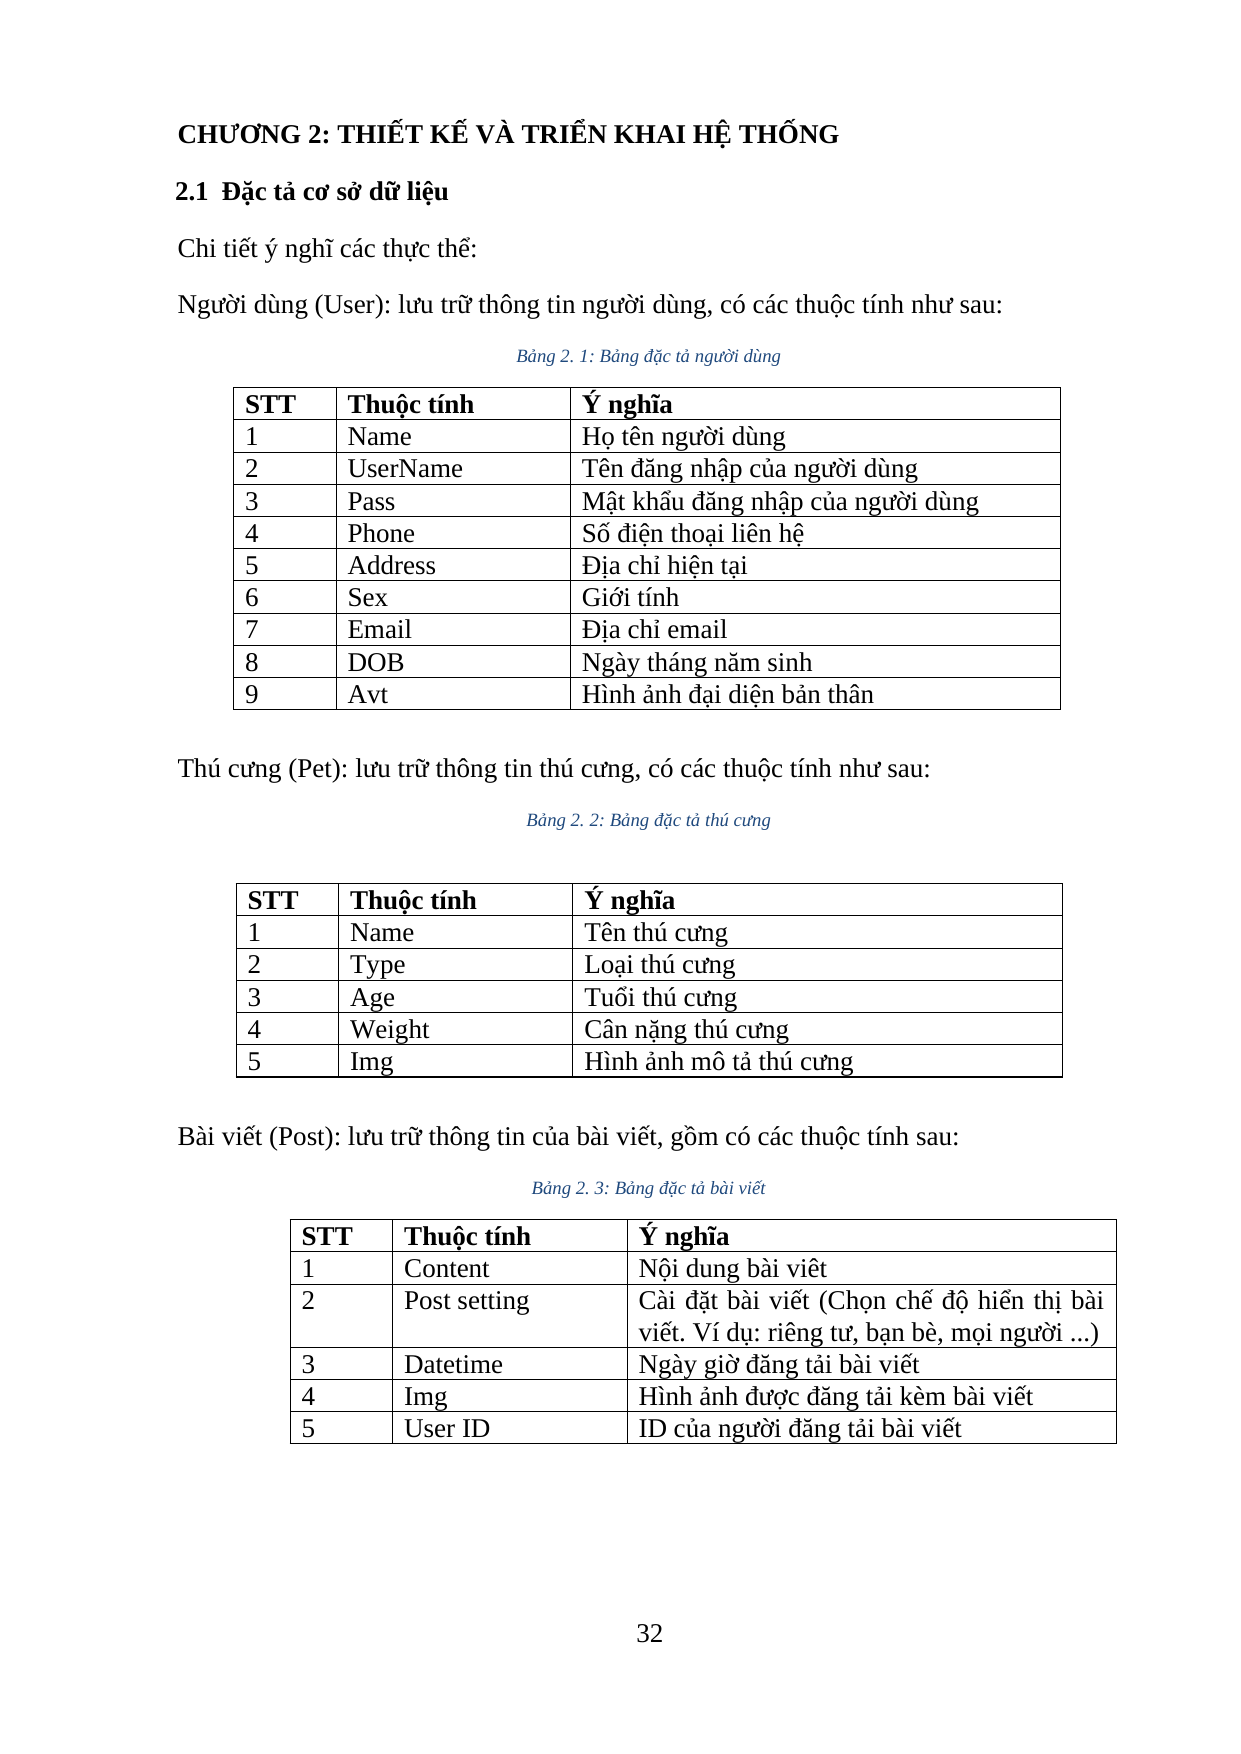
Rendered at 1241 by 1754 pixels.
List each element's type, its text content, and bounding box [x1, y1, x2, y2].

table_header Ý nghĩa [573, 884, 1062, 915]
table_cell 4 [234, 517, 336, 548]
table_cell UserName [337, 453, 570, 484]
table_cell Name [339, 916, 572, 948]
table_cell 8 [234, 646, 336, 677]
table_cell Sex [337, 581, 570, 612]
table_cell 3 [237, 981, 338, 1012]
table_cell Cân nặng thú cưng [573, 1013, 1062, 1044]
table_cell Tên thú cưng [573, 916, 1062, 948]
table_header Thuộc tính [337, 388, 570, 419]
table_cell 6 [234, 581, 336, 612]
table_cell Img [339, 1045, 572, 1076]
table_cell Loại thú cưng [573, 949, 1062, 980]
table_header Ý nghĩa [571, 388, 1060, 419]
text Người dùng (User): lưu trữ thông tin người dùng, có các thuộc tính như sau: [177, 288, 1122, 319]
table_cell Type [339, 949, 572, 980]
table_cell Họ tên người dùng [571, 420, 1060, 452]
table_cell 2 [237, 949, 338, 980]
table_cell 2 [291, 1285, 392, 1347]
table_header STT [291, 1220, 392, 1251]
table_cell 2 [234, 453, 336, 484]
table_cell Cài đặt bài viết (Chọn chế độ hiển thị bài viết. Ví dụ: riêng tư, bạn bè, mọi người ...) [628, 1285, 1116, 1347]
table_header Ý nghĩa [628, 1220, 1116, 1251]
table_cell 1 [234, 420, 336, 452]
table_cell DOB [337, 646, 570, 677]
table_cell 5 [234, 549, 336, 580]
table_header STT [237, 884, 338, 915]
table_cell Số điện thoại liên hệ [571, 517, 1060, 548]
table_cell 9 [234, 678, 336, 709]
table_cell Phone [337, 517, 570, 548]
table_cell Nội dung bài viêt [628, 1252, 1116, 1283]
text Bài viết (Post): lưu trữ thông tin của bài viết, gồm có các thuộc tính sau: [177, 1120, 1122, 1151]
table_cell Img [393, 1380, 627, 1411]
table_cell 3 [291, 1348, 392, 1379]
table_cell 1 [237, 916, 338, 948]
table_cell Mật khẩu đăng nhập của người dùng [571, 485, 1060, 516]
text CHƯƠNG 2: THIẾT KẾ VÀ TRIỂN KHAI HỆ THỐNG [177, 118, 1122, 150]
table_cell Hình ảnh được đăng tải kèm bài viết [628, 1380, 1116, 1411]
table_header Thuộc tính [339, 884, 572, 915]
table_cell Hình ảnh đại diện bản thân [571, 678, 1060, 709]
table_cell Pass [337, 485, 570, 516]
table_cell 4 [291, 1380, 392, 1411]
table_cell Tuổi thú cưng [573, 981, 1062, 1012]
table_cell Avt [337, 678, 570, 709]
text Thú cưng (Pet): lưu trữ thông tin thú cưng, có các thuộc tính như sau: [177, 752, 1122, 784]
table_cell ID của người đăng tải bài viết [628, 1412, 1116, 1443]
table_cell Email [337, 614, 570, 645]
table_header Thuộc tính [393, 1220, 627, 1251]
table_cell Ngày giờ đăng tải bài viết [628, 1348, 1116, 1379]
table_cell Tên đăng nhập của người dùng [571, 453, 1060, 484]
table_cell 7 [234, 614, 336, 645]
text Chi tiết ý nghĩ các thực thể: [177, 232, 1122, 263]
table_cell Content [393, 1252, 627, 1283]
table_cell Giới tính [571, 581, 1060, 612]
table_cell Địa chỉ email [571, 614, 1060, 645]
table_cell 1 [291, 1252, 392, 1283]
table_cell Weight [339, 1013, 572, 1044]
table_cell 5 [237, 1045, 338, 1076]
text Đặc tả cơ sở dữ liệu [175, 175, 1122, 206]
table_cell User ID [393, 1412, 627, 1443]
table_cell 3 [234, 485, 336, 516]
table_cell Address [337, 549, 570, 580]
table_cell Post setting [393, 1285, 627, 1347]
table_cell 4 [237, 1013, 338, 1044]
table_cell Ngày tháng năm sinh [571, 646, 1060, 677]
table_cell Hình ảnh mô tả thú cưng [573, 1045, 1062, 1076]
table_cell Datetime [393, 1348, 627, 1379]
table_cell Age [339, 981, 572, 1012]
table_header STT [234, 388, 336, 419]
table_cell Name [337, 420, 570, 452]
table_cell Địa chỉ hiện tại [571, 549, 1060, 580]
table_cell 5 [291, 1412, 392, 1443]
